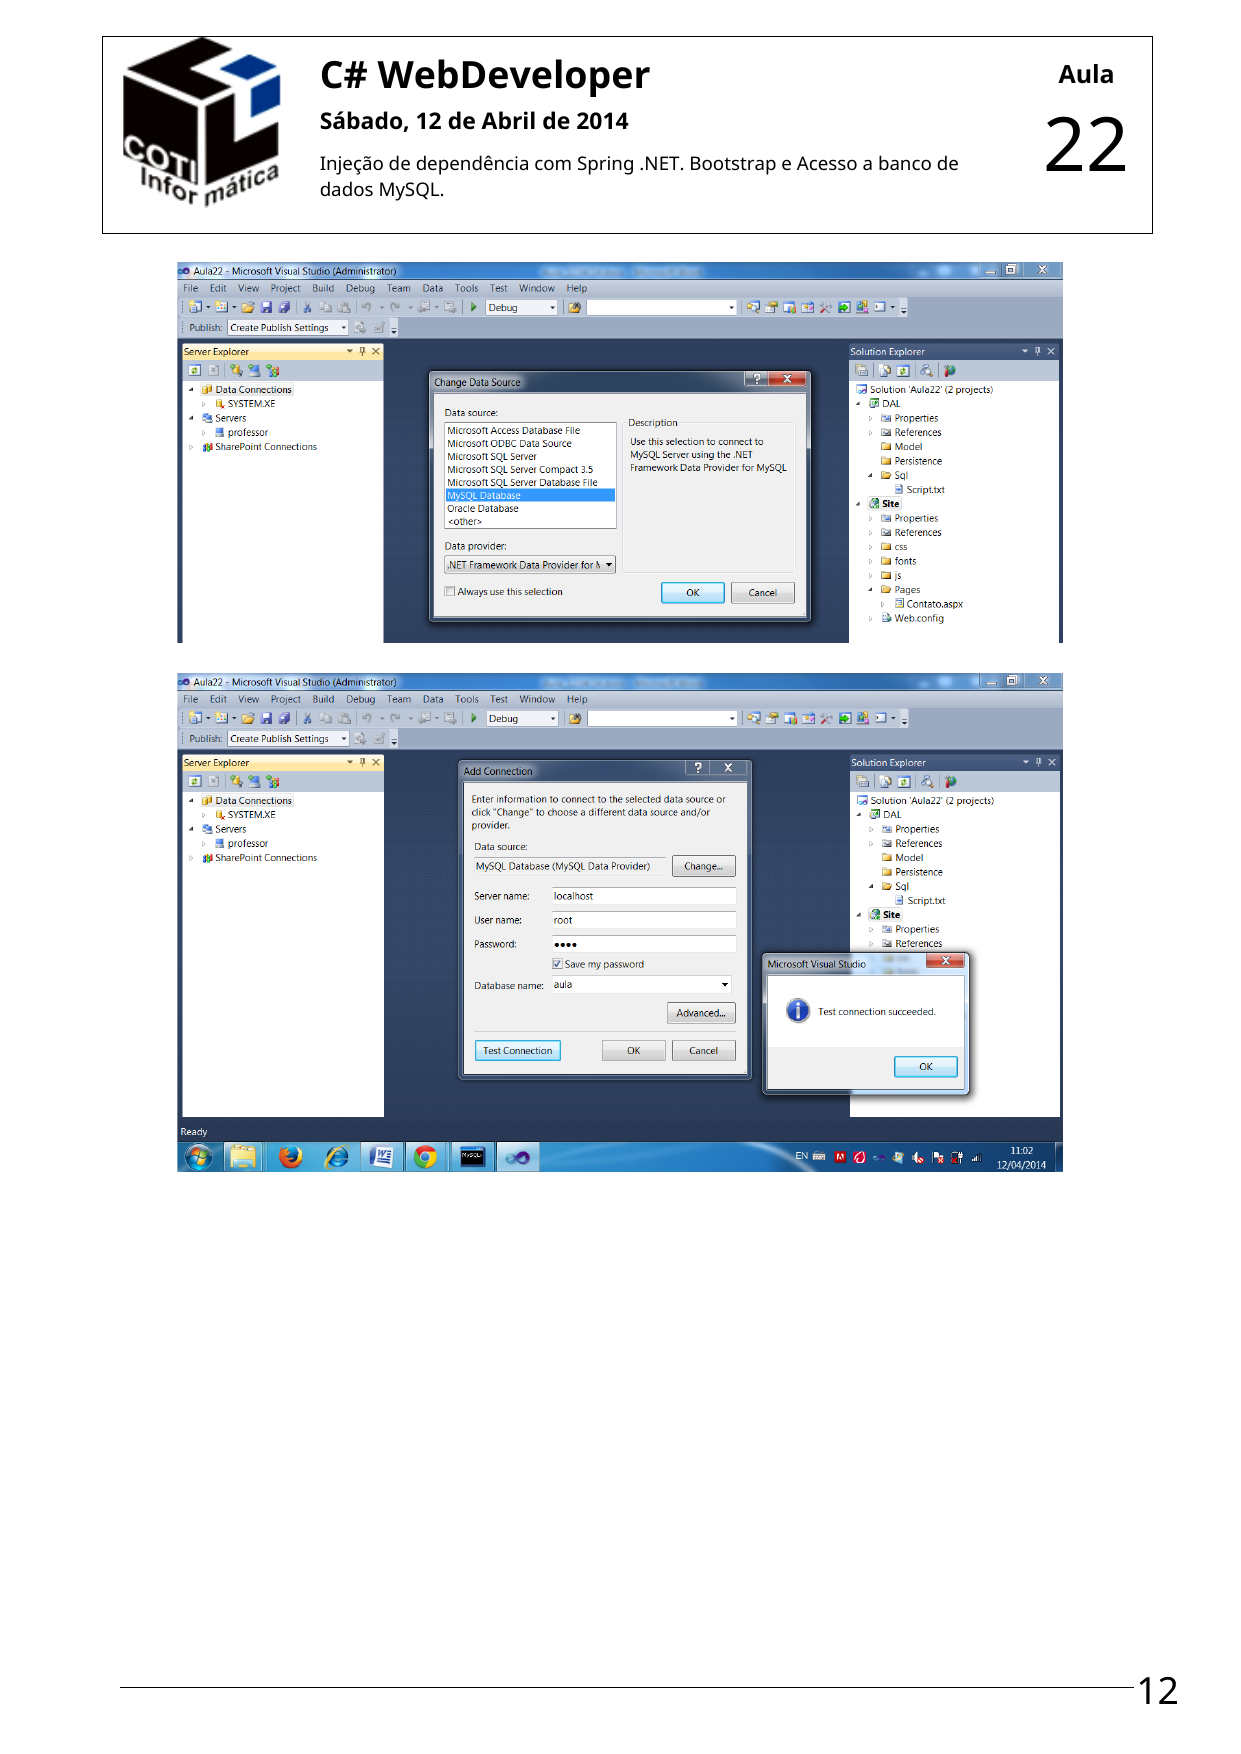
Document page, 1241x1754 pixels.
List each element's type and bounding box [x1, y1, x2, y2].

picture [177, 673, 1063, 1172]
picture [177, 262, 1063, 643]
